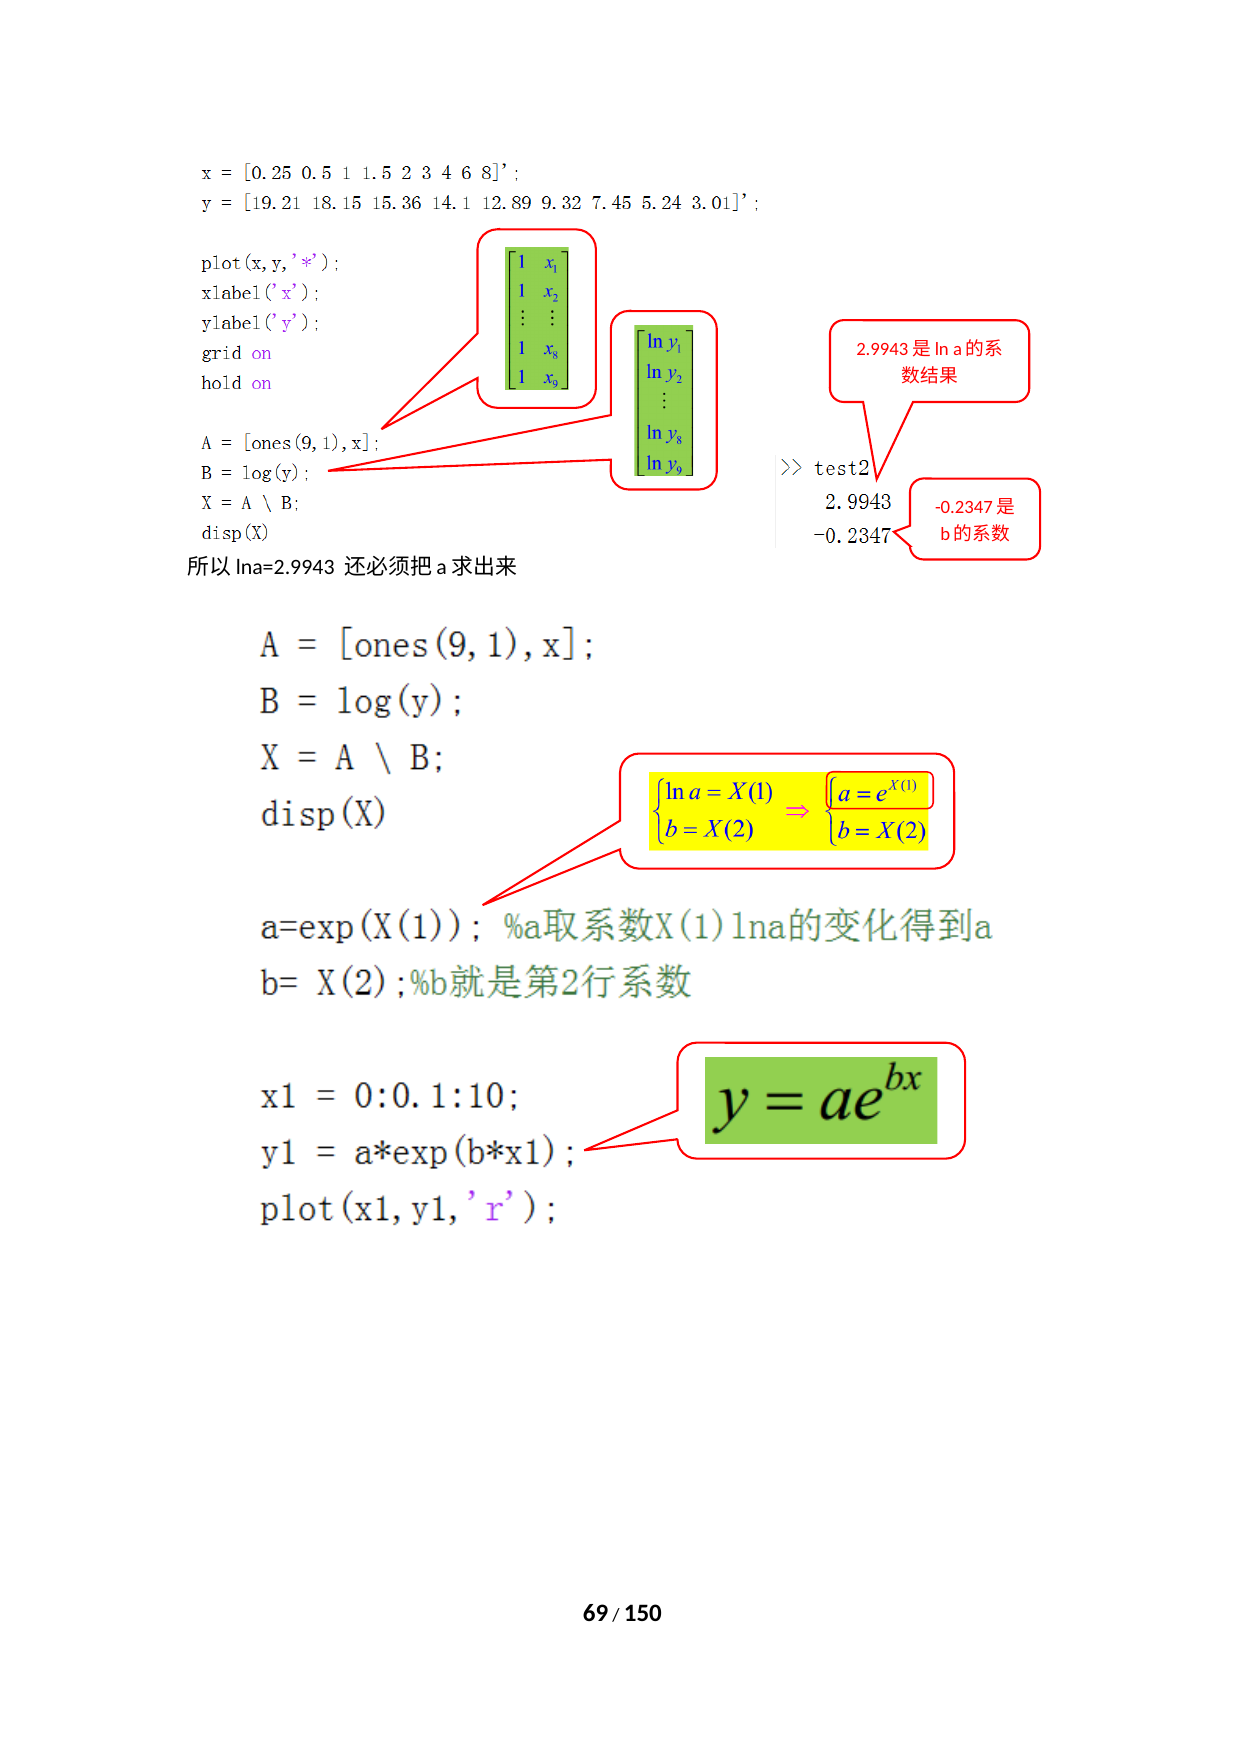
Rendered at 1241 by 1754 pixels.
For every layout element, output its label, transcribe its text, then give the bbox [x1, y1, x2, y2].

picture [187, 159, 908, 548]
picture [187, 613, 1021, 1244]
picture [874, 455, 886, 473]
text 所以lna=2.9943 还必须把a求出来 [187, 548, 1053, 581]
picture [897, 528, 908, 541]
